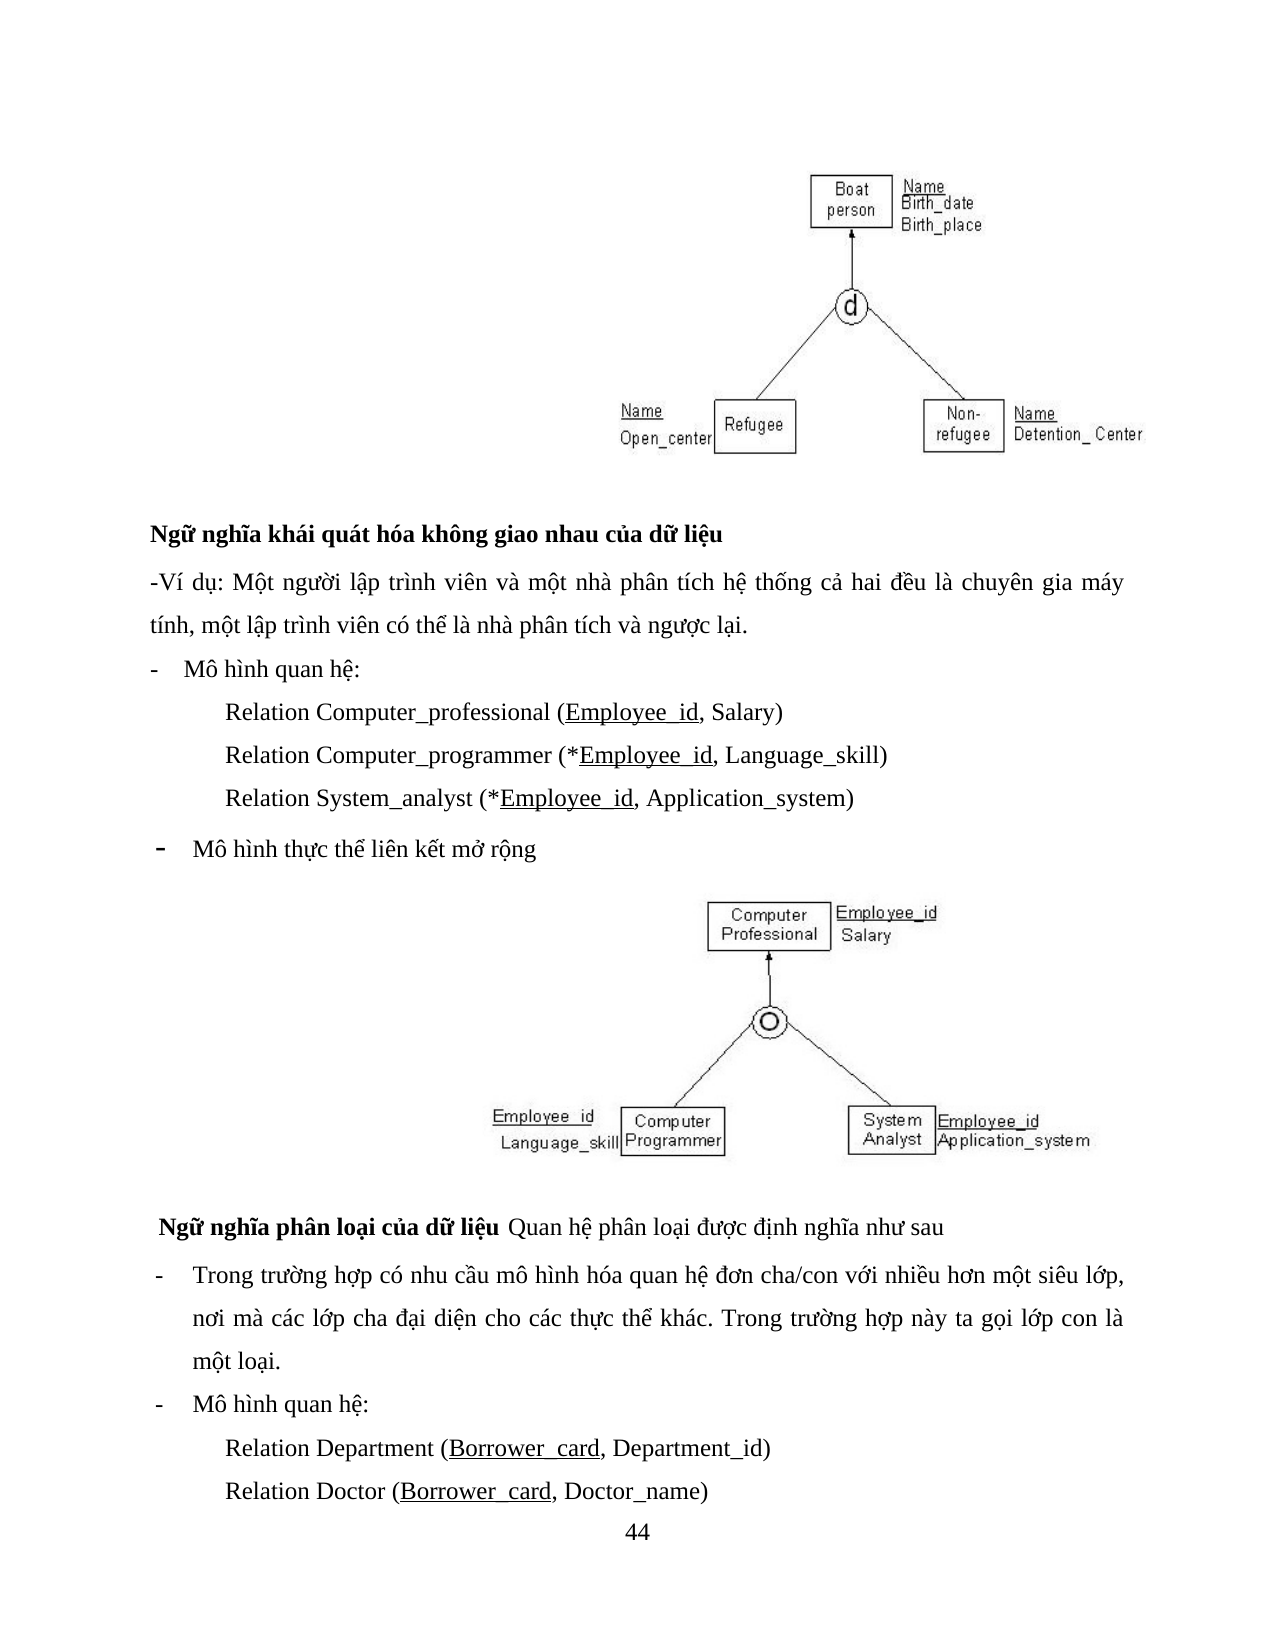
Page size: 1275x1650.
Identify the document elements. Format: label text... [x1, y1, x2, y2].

text Relation Computer_programmer (*Employee_id, Language_skill) [150, 740, 1125, 769]
list Mô hình quan hệ: [155, 1389, 1125, 1418]
text -Ví dụ: Một người lập trình viên và một nhà phân tích hệ thống cả hai đều là chuyên gia máy tính, một lập trình viên có thể là nhà phân tích và ngược lại. [150, 567, 1125, 639]
picture [600, 150, 1174, 506]
text Relation Department (Borrower_card, Department_id) [150, 1433, 1125, 1461]
list Trong trường hợp có nhu cầu mô hình hóa quan hệ đơn cha/con với nhiều hơn một siêu lớp, nơi mà các lớp cha đại diện cho các thực thể khác. Trong trường hợp này ta gọi lớp con là một loại. [155, 1260, 1125, 1375]
text Relation System_analyst (*Employee_id, Application_system) [150, 783, 1125, 812]
text Ngữ nghĩa khái quát hóa không giao nhau của dữ liệu [150, 519, 1125, 548]
text - Mô hình quan hệ: [150, 654, 1125, 682]
picture [450, 883, 1154, 1198]
text Ngữ nghĩa phân loại của dữ liệu Quan hệ phân loại được định nghĩa như sau [150, 1212, 1125, 1241]
list Mô hình thực thể liên kết mở rộng [155, 826, 1125, 864]
text Relation Computer_professional (Employee_id, Salary) [150, 697, 1125, 726]
text Relation Doctor (Borrower_card, Doctor_name) [150, 1476, 1125, 1504]
